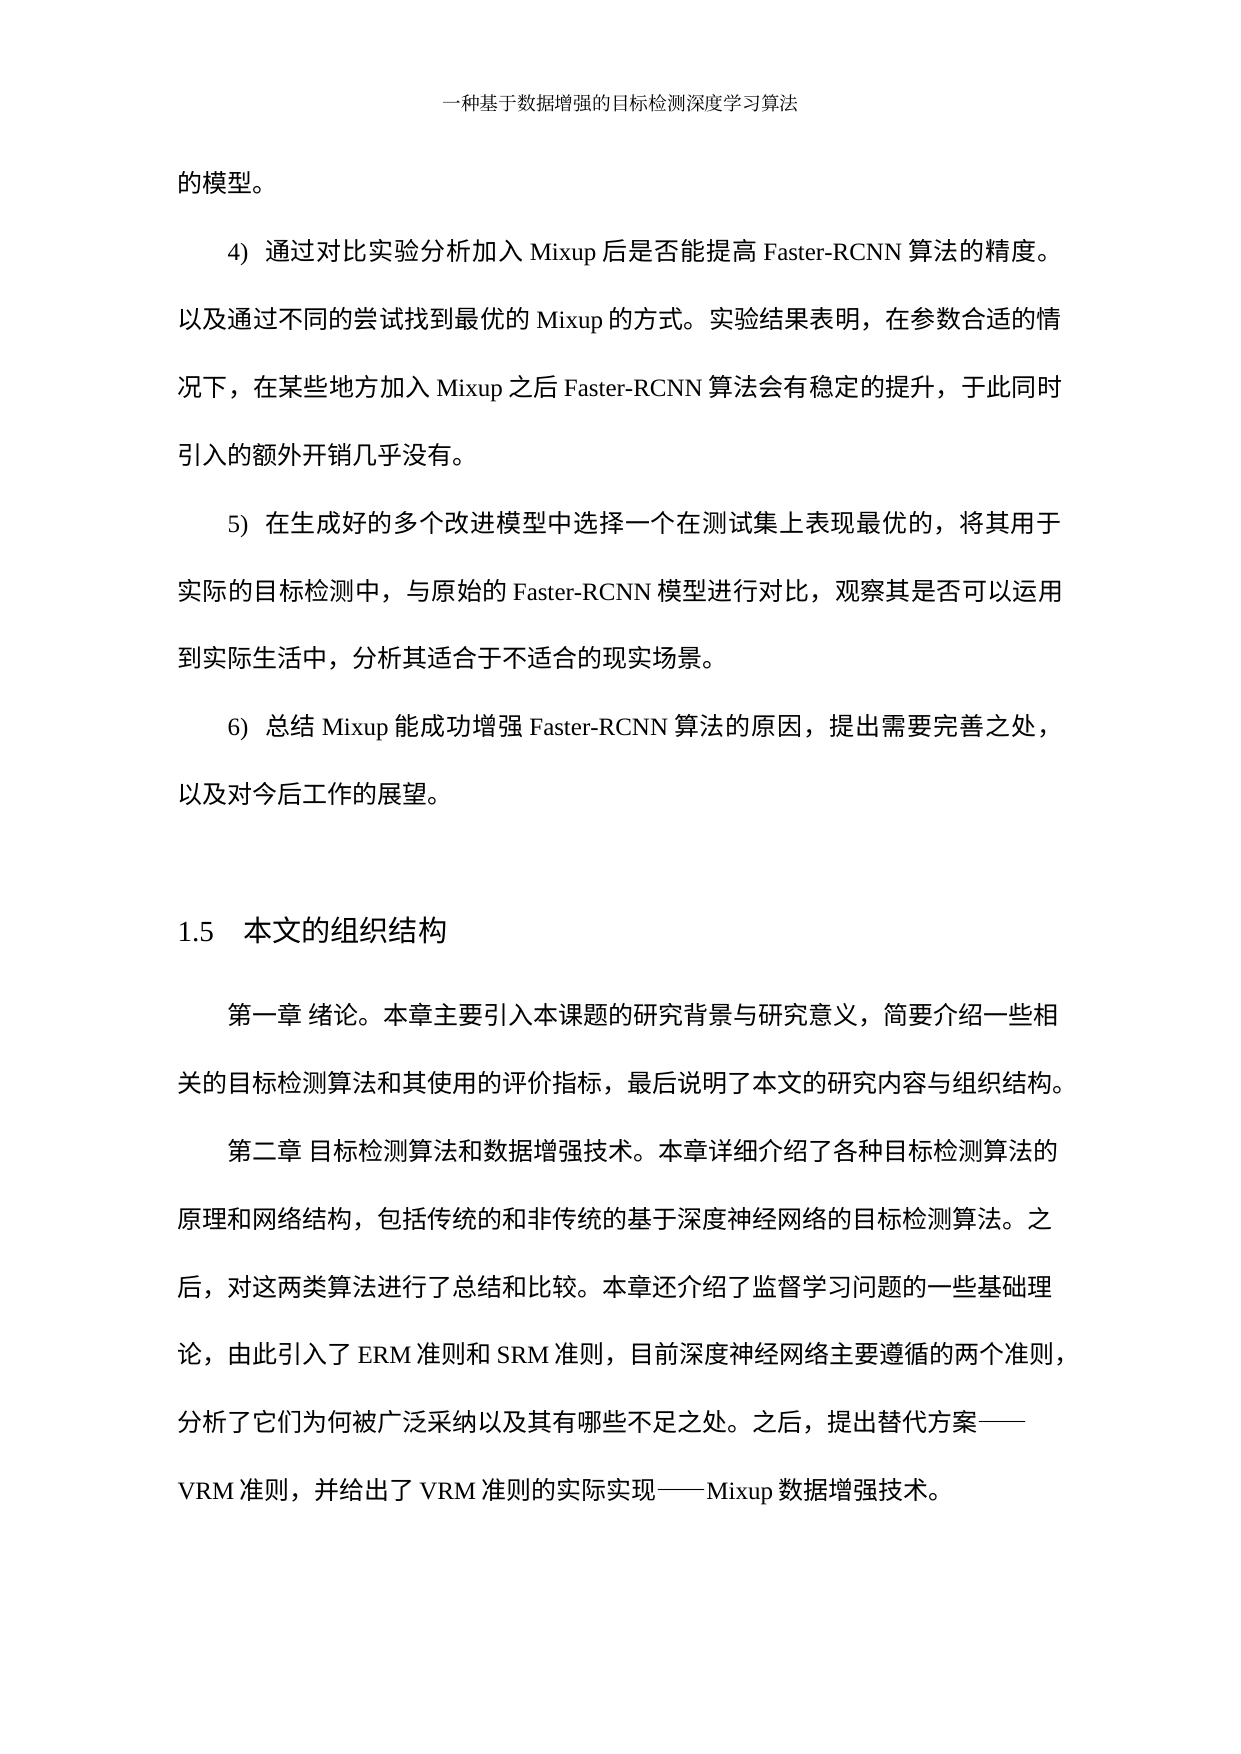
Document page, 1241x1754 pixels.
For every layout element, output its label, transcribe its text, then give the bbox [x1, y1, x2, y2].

list 在生成好的多个改进模型中选择一个在测试集上表现最优的，将其用于实际的目标检测中，与原始的Faster-RCNN模型进行对比，观察其是否可以运用到实际生活中，分析其适合于不适合的现实场景。 [177, 487, 1063, 691]
list 总结Mixup能成功增强Faster-RCNN算法的原因，提出需要完善之处，以及对今后工作的展望。 [177, 691, 1063, 827]
subtitle 1.5 本文的组织结构 [177, 895, 1063, 963]
text 第二章 目标检测算法和数据增强技术。本章详细介绍了各种目标检测算法的原理和网络结构，包括传统的和非传统的基于深度神经网络的目标检测算法。之后，对这两类算法进行了总结和比较。本章还介绍了监督学习问题的一些基础理论，由此引入了ERM准则和SRM准则，目前深度神经网络主要遵循的两个准则，分析了它们为何被广泛采纳以及其有哪些不足之处。之后，提出替代方案——VRM准则，并给出了VRM准则的实际实现——Mixup数据增强技术。 [177, 1115, 1063, 1523]
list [177, 148, 1063, 216]
text 第一章 绪论。本章主要引入本课题的研究背景与研究意义，简要介绍一些相关的目标检测算法和其使用的评价指标，最后说明了本文的研究内容与组织结构。 [177, 979, 1063, 1115]
list 通过对比实验分析加入Mixup后是否能提高Faster-RCNN算法的精度。以及通过不同的尝试找到最优的Mixup的方式。实验结果表明，在参数合适的情况下，在某些地方加入Mixup之后Faster-RCNN算法会有稳定的提升，于此同时引入的额外开销几乎没有。 [177, 216, 1063, 487]
